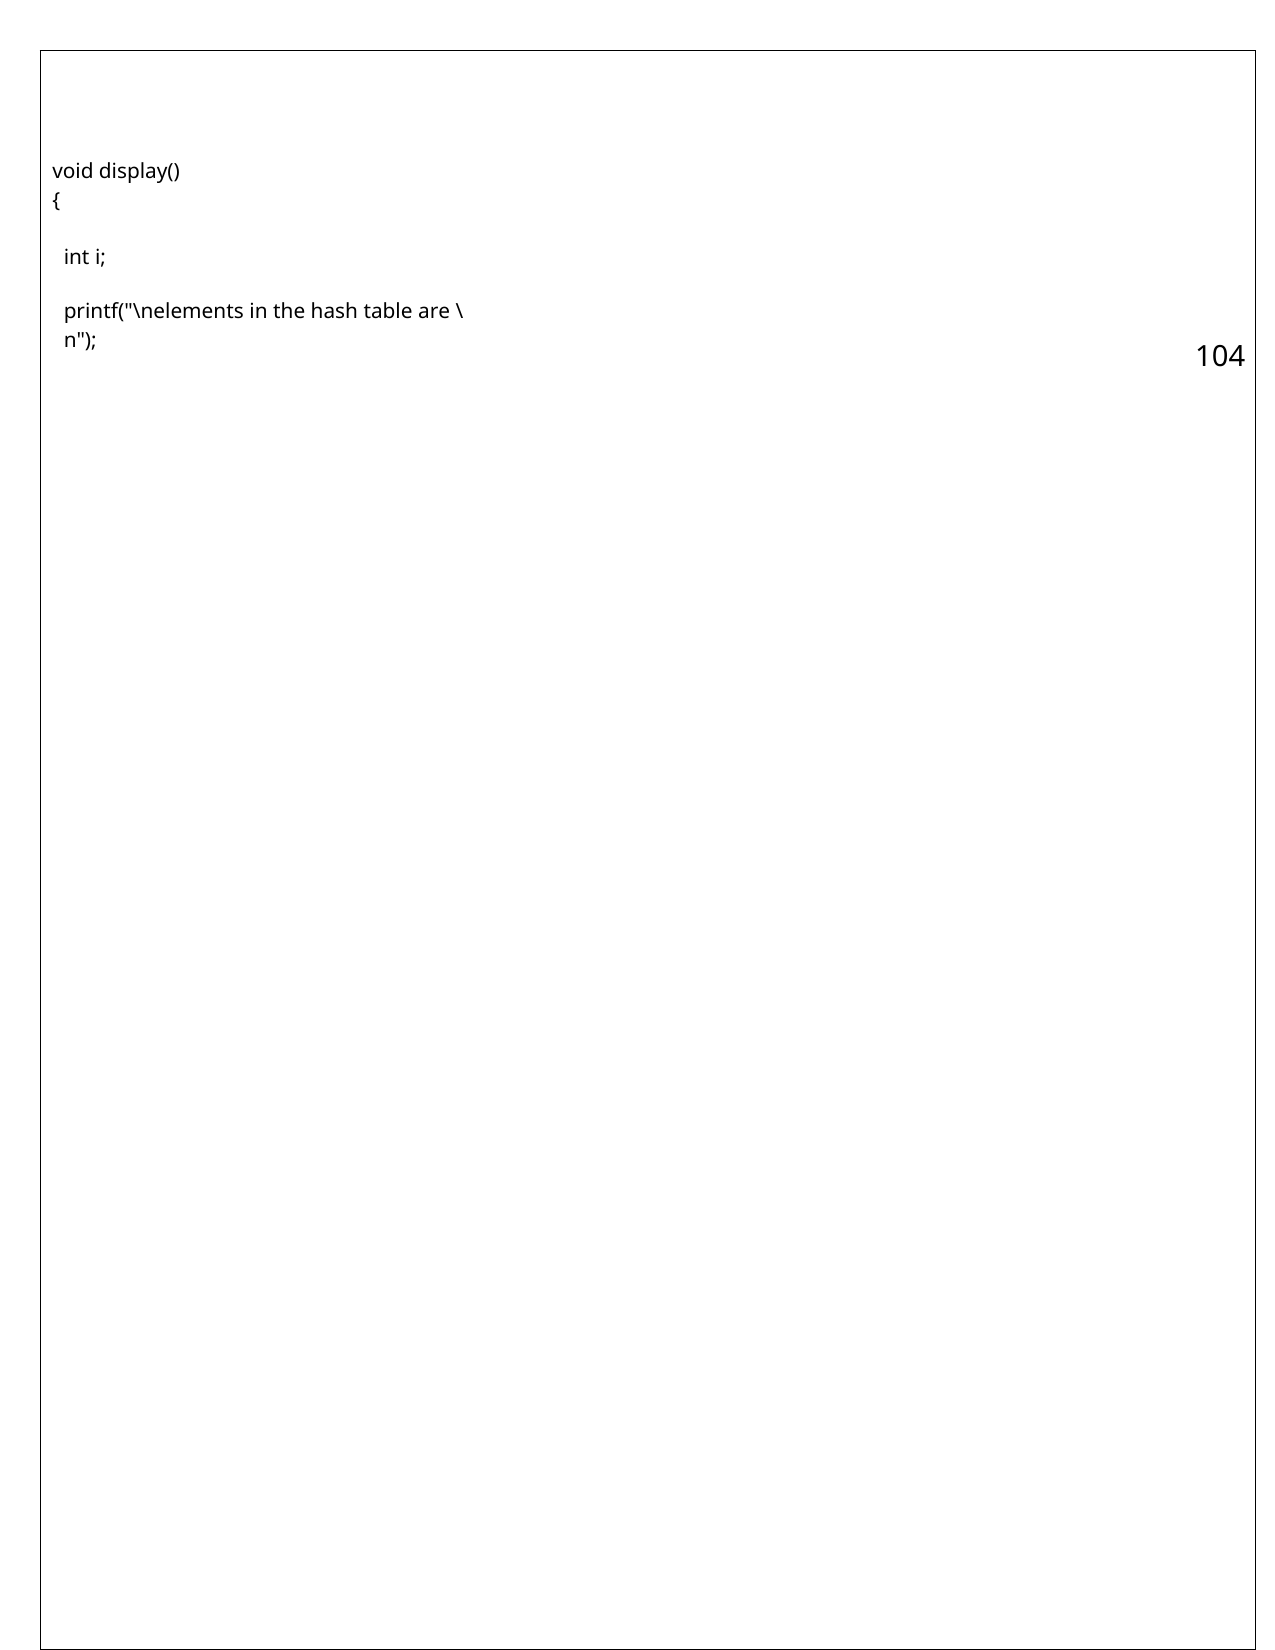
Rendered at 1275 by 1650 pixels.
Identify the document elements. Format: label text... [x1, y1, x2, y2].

text void display() [52, 156, 1255, 185]
text printf("\nelements in the hash table are \n"); [63, 296, 468, 353]
text { [52, 185, 1255, 213]
subtitle 104 [1195, 335, 1255, 374]
text int i; [63, 242, 1255, 270]
